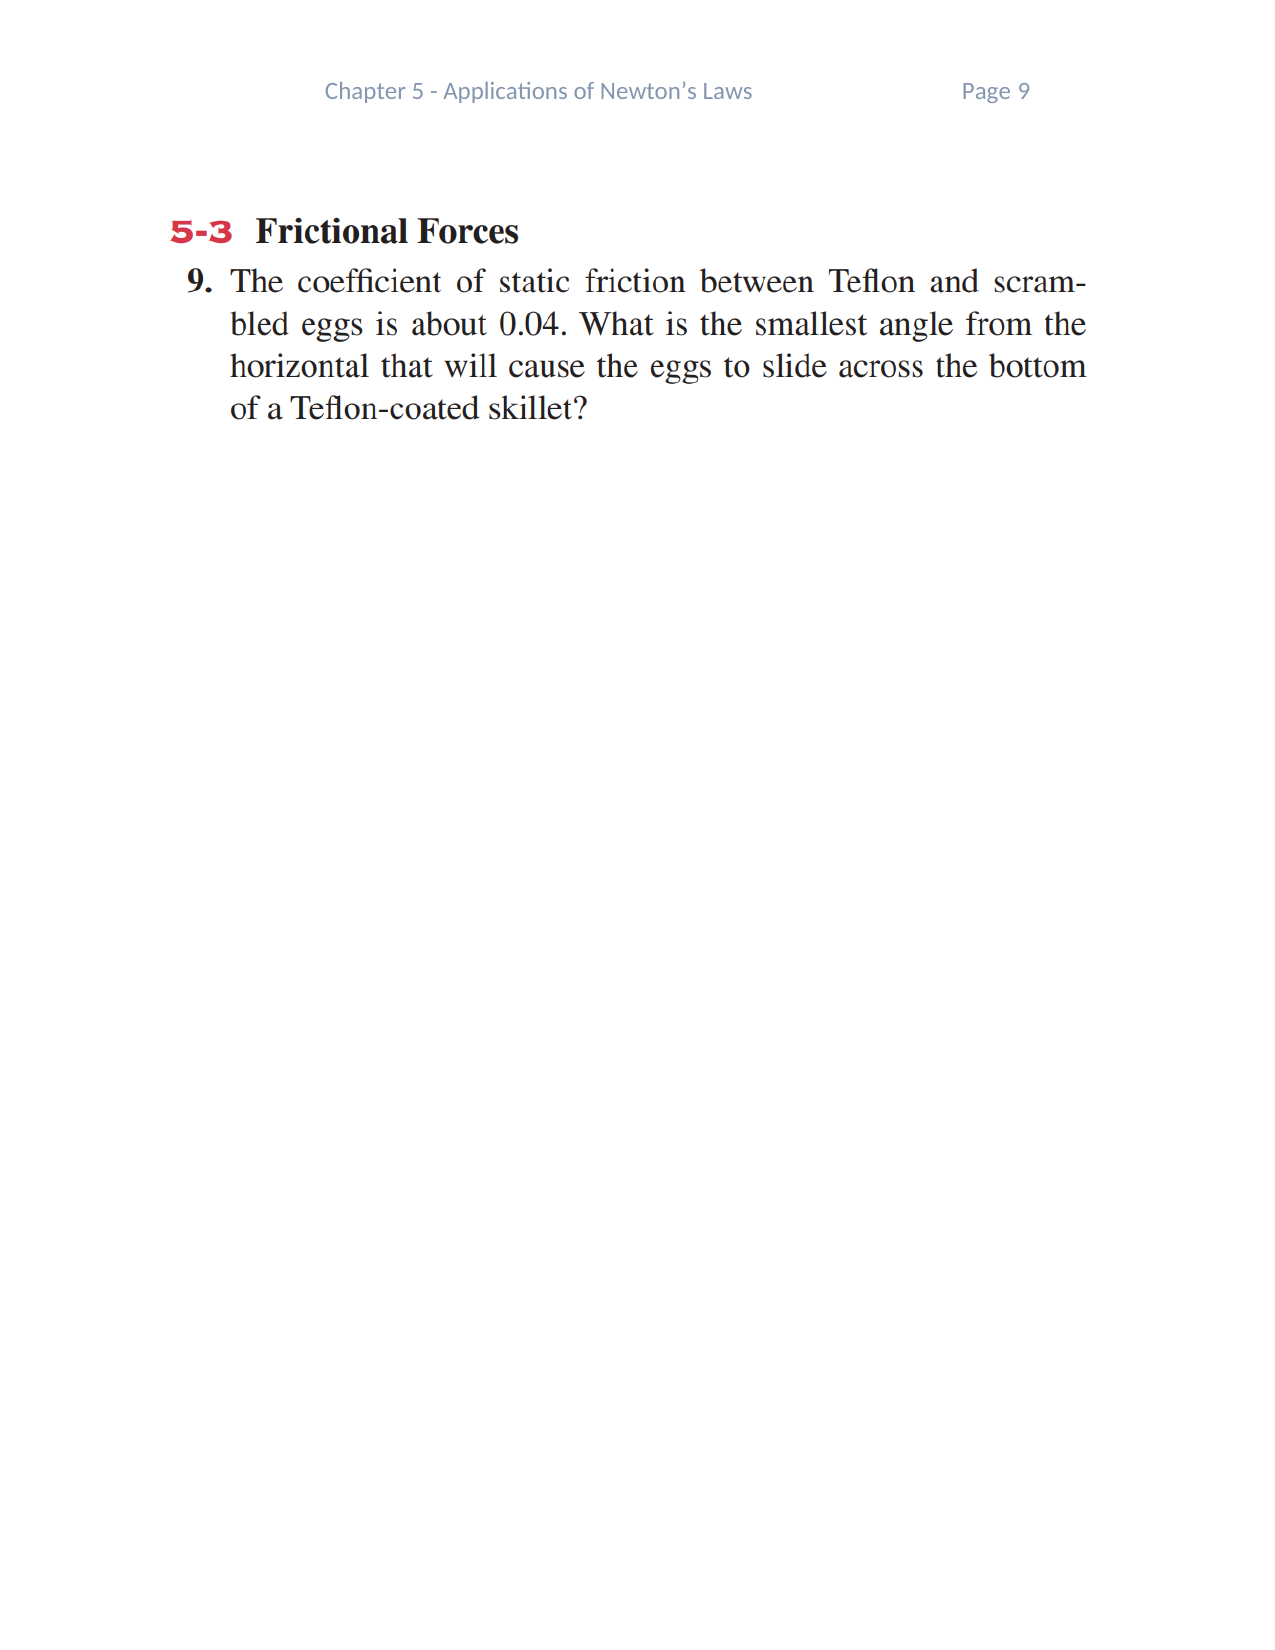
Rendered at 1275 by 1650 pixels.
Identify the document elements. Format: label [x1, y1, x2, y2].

picture [135, 199, 1110, 429]
